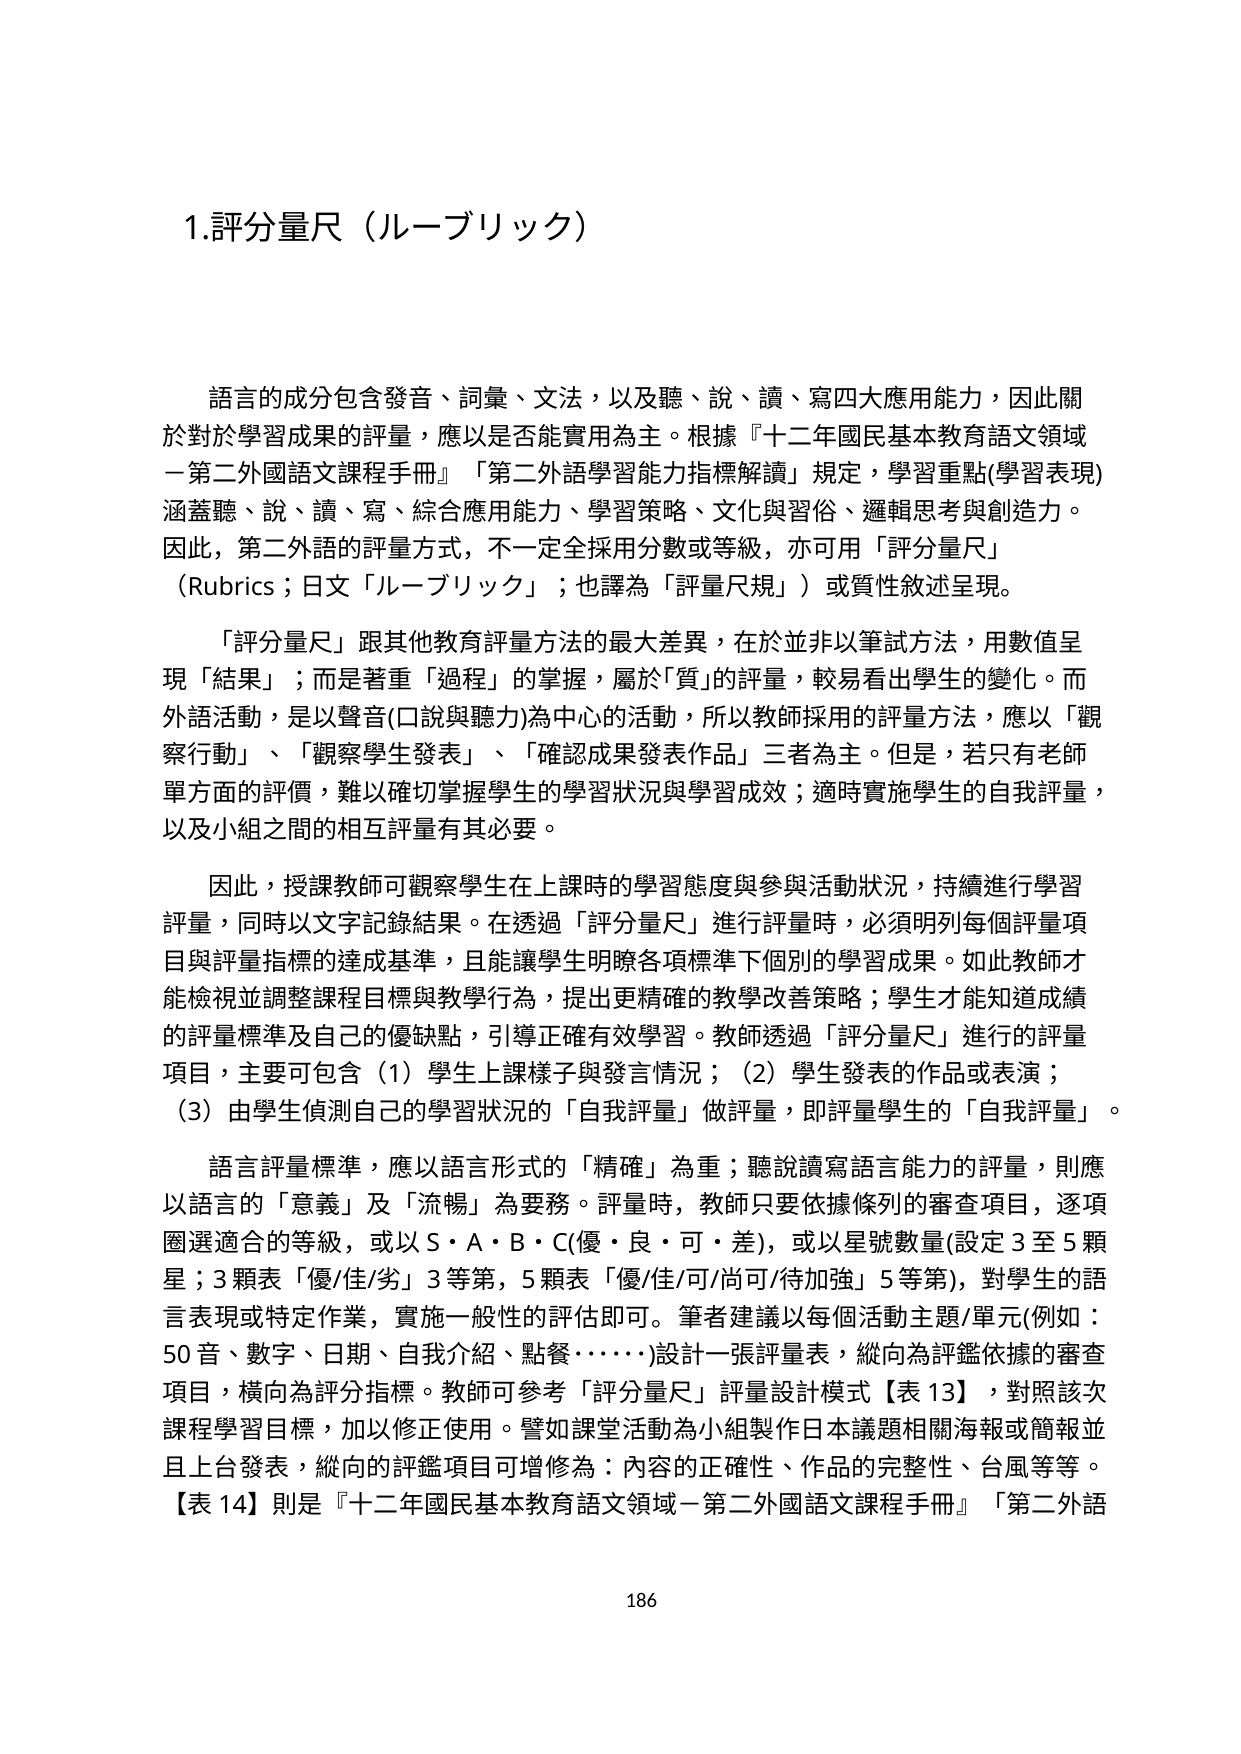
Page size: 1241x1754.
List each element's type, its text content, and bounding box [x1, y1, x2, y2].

text 「評分量尺」跟其他教育評量方法的最大差異，在於並非以筆試方法，用數值呈現「結果」；而是著重「過程」的掌握，屬於｢質｣的評量，較易看出學生的變化。而外語活動，是以聲音(口說與聽力)為中心的活動，所以教師採用的評量方法，應以「觀察行動」、「觀察學生發表」、「確認成果發表作品」三者為主。但是，若只有老師單方面的評價，難以確切掌握學生的學習狀況與學習成效；適時實施學生的自我評量，以及小組之間的相互評量有其必要。 [162, 622, 1107, 847]
text 語言的成分包含發音、詞彙、文法，以及聽、說、讀、寫四大應用能力，因此關於對於學習成果的評量，應以是否能實用為主。根據『十二年國民基本教育語文領域－第二外國語文課程手冊』「第二外語學習能力指標解讀」規定，學習重點(學習表現)涵蓋聽、說、讀、寫、綜合應用能力、學習策略、文化與習俗、邏輯思考與創造力。因此，第二外語的評量方式，不一定全採用分數或等級，亦可用「評分量尺」（Rubrics；日文「ルーブリック」；也譯為「評量尺規」）或質性敘述呈現。 [162, 378, 1107, 603]
text 因此，授課教師可觀察學生在上課時的學習態度與參與活動狀況，持續進行學習評量，同時以文字記錄結果。在透過「評分量尺」進行評量時，必須明列每個評量項目與評量指標的達成基準，且能讓學生明瞭各項標準下個別的學習成果。如此教師才能檢視並調整課程目標與教學行為，提出更精確的教學改善策略；學生才能知道成績的評量標準及自己的優缺點，引導正確有效學習。教師透過「評分量尺」進行的評量項目，主要可包含（1）學生上課樣子與發言情況；（2）學生發表的作品或表演；（3）由學生偵測自己的學習狀況的「自我評量」做評量，即評量學生的「自我評量」。 [162, 866, 1107, 1128]
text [162, 1147, 1107, 1522]
subtitle 1.評分量尺（ルーブリック） [162, 187, 1107, 262]
